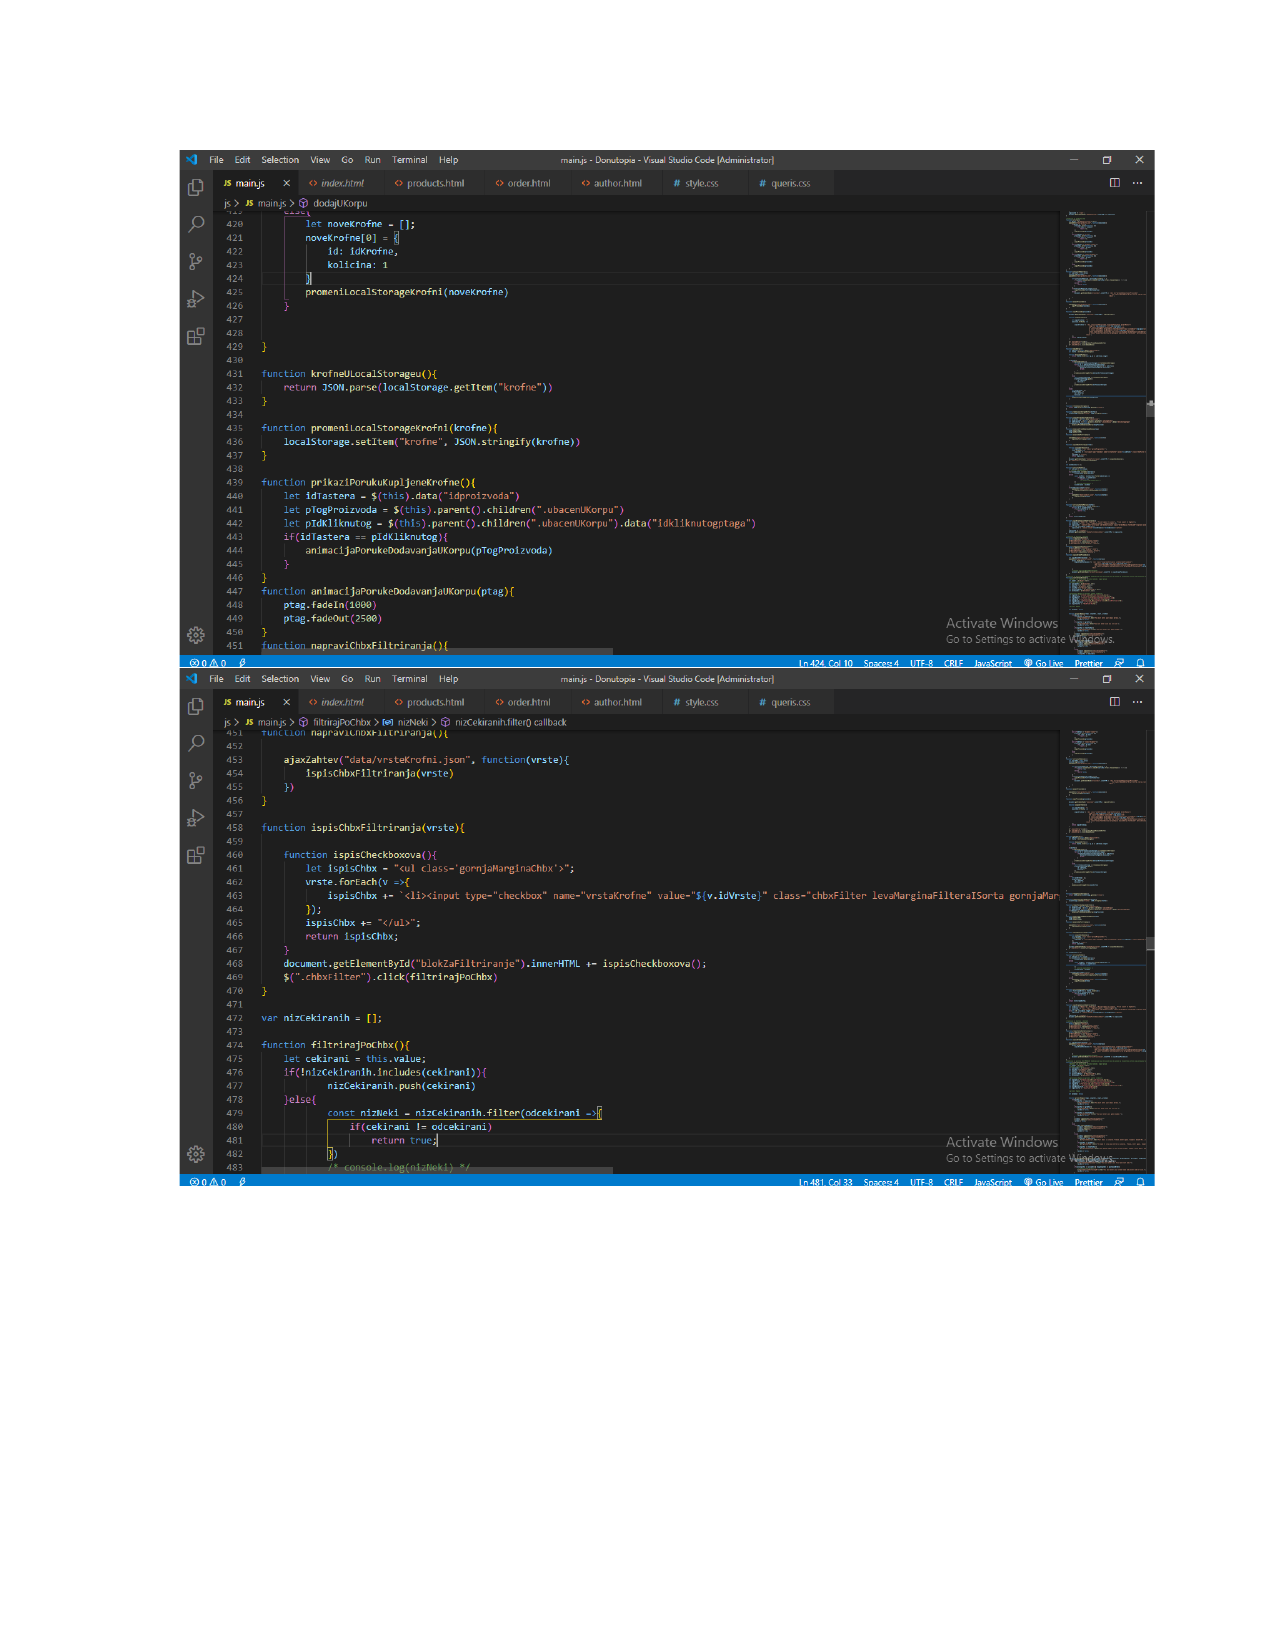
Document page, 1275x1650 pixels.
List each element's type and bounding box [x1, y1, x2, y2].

picture [179, 150, 1155, 667]
picture [179, 668, 1155, 1186]
